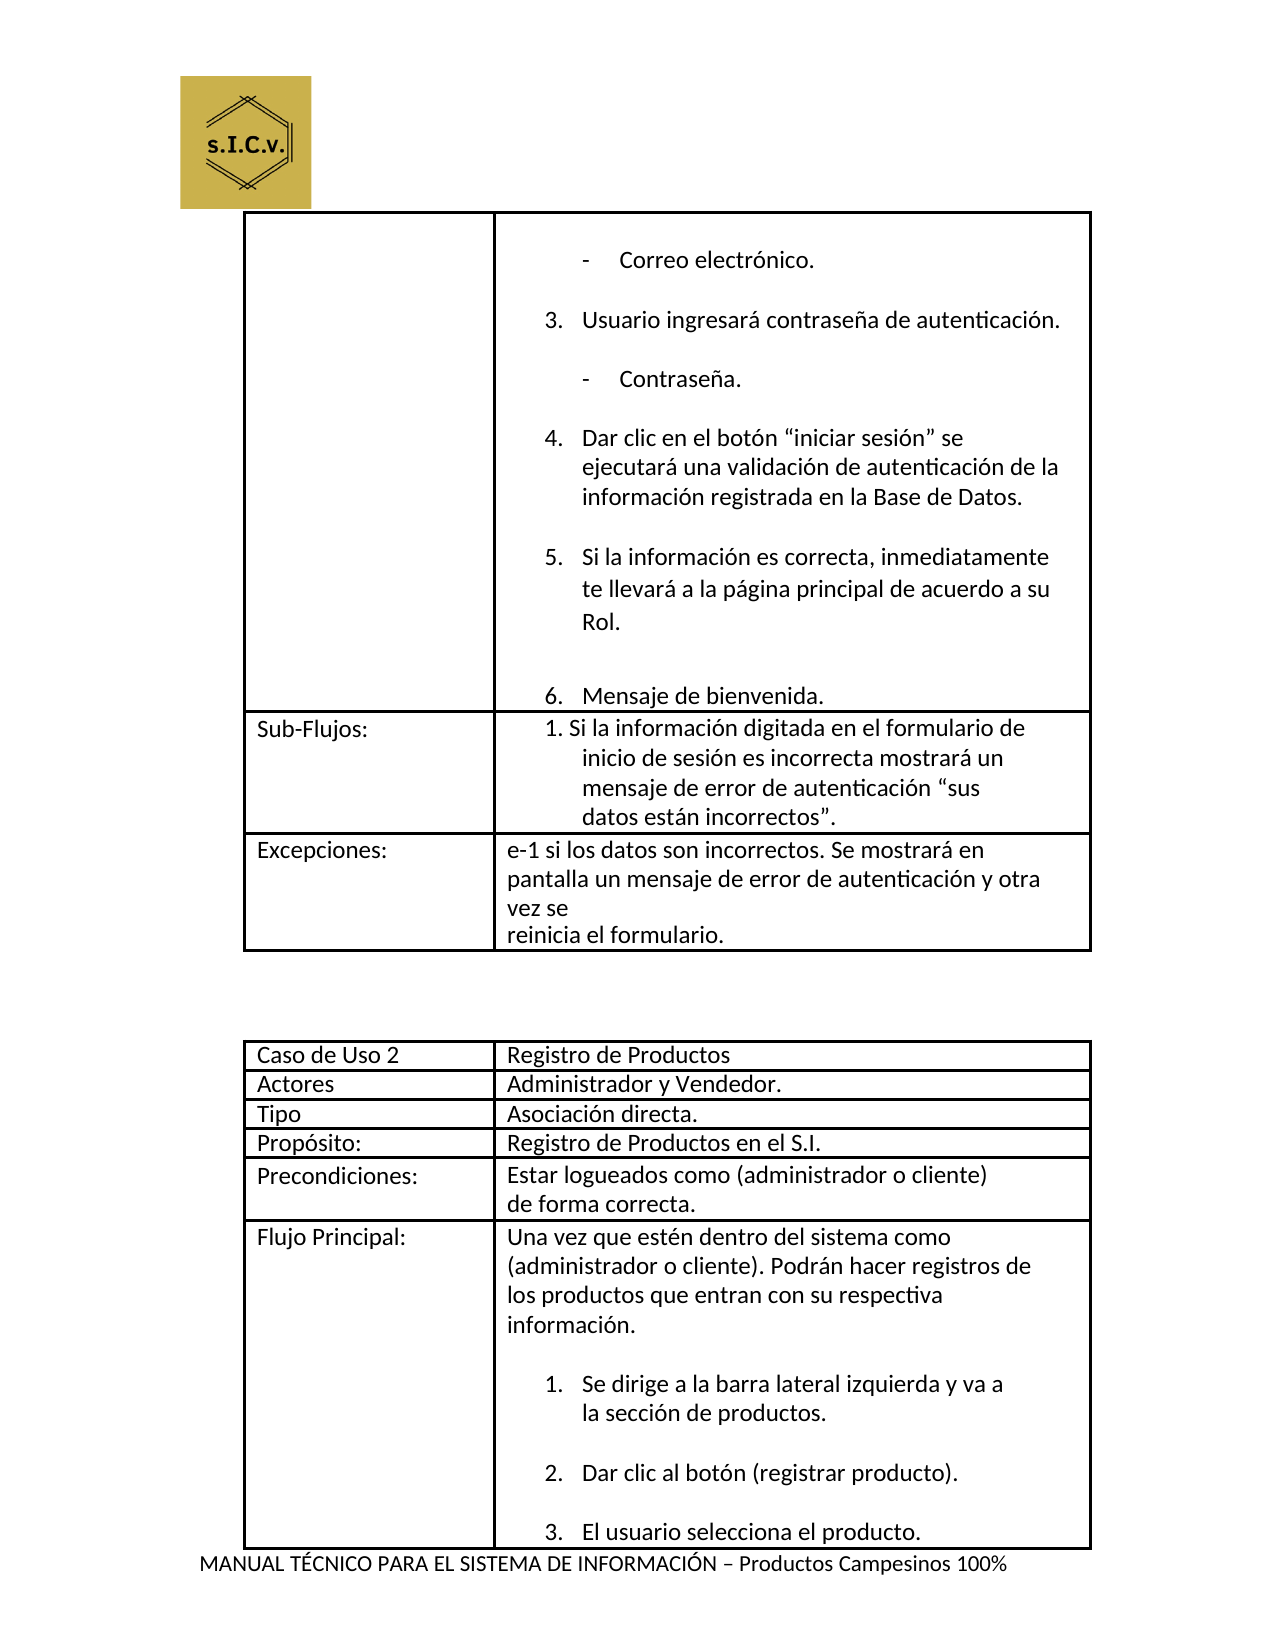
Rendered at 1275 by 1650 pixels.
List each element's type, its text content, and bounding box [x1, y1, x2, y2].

table_cell Propósito: [246, 1130, 493, 1156]
table_cell Asociación directa. [496, 1101, 1089, 1127]
table_cell Estar logueados como (administrador o cliente) de forma correcta. [496, 1159, 1089, 1219]
table_header Caso de Uso 2 [246, 1043, 493, 1069]
table_cell Actores [246, 1072, 493, 1098]
table_cell Sub-Flujos: [246, 713, 493, 832]
table_header - Correo electrónico. Usuario ingresará contraseña de autenticación. - Contraseña. Dar clic en el botón “iniciar sesión” se ejecutará una validación de autenticación de la información registrada en la Base de Datos. Si la información es correcta, inmediatamente te llevará a la página principal de acuerdo a su Rol. Mensaje de bienvenida. [496, 214, 1089, 709]
table_cell Administrador y Vendedor. [496, 1072, 1089, 1098]
table_cell Tipo [246, 1101, 493, 1127]
picture [180, 76, 312, 209]
table_header Registro de Productos [496, 1043, 1089, 1069]
table_cell 1. Si la información digitada en el formulario de inicio de sesión es incorrecta mostrará un mensaje de error de autenticación “sus datos están incorrectos”. [496, 713, 1089, 832]
table_header [246, 214, 493, 709]
table_cell e-1 si los datos son incorrectos. Se mostrará en pantalla un mensaje de error de autenticación y otra vez se reinicia el formulario. [496, 835, 1089, 949]
table_cell Registro de Productos en el S.I. [496, 1130, 1089, 1156]
table_cell Precondiciones: [246, 1159, 493, 1219]
table_cell Una vez que estén dentro del sistema como (administrador o cliente). Podrán hacer registros de los productos que entran con su respectiva información. Se dirige a la barra lateral izquierda y va a la sección de productos. Dar clic al botón (registrar producto). El usuario selecciona el producto. [496, 1222, 1089, 1547]
table_cell Flujo Principal: [246, 1222, 493, 1547]
table_cell Excepciones: [246, 835, 493, 949]
